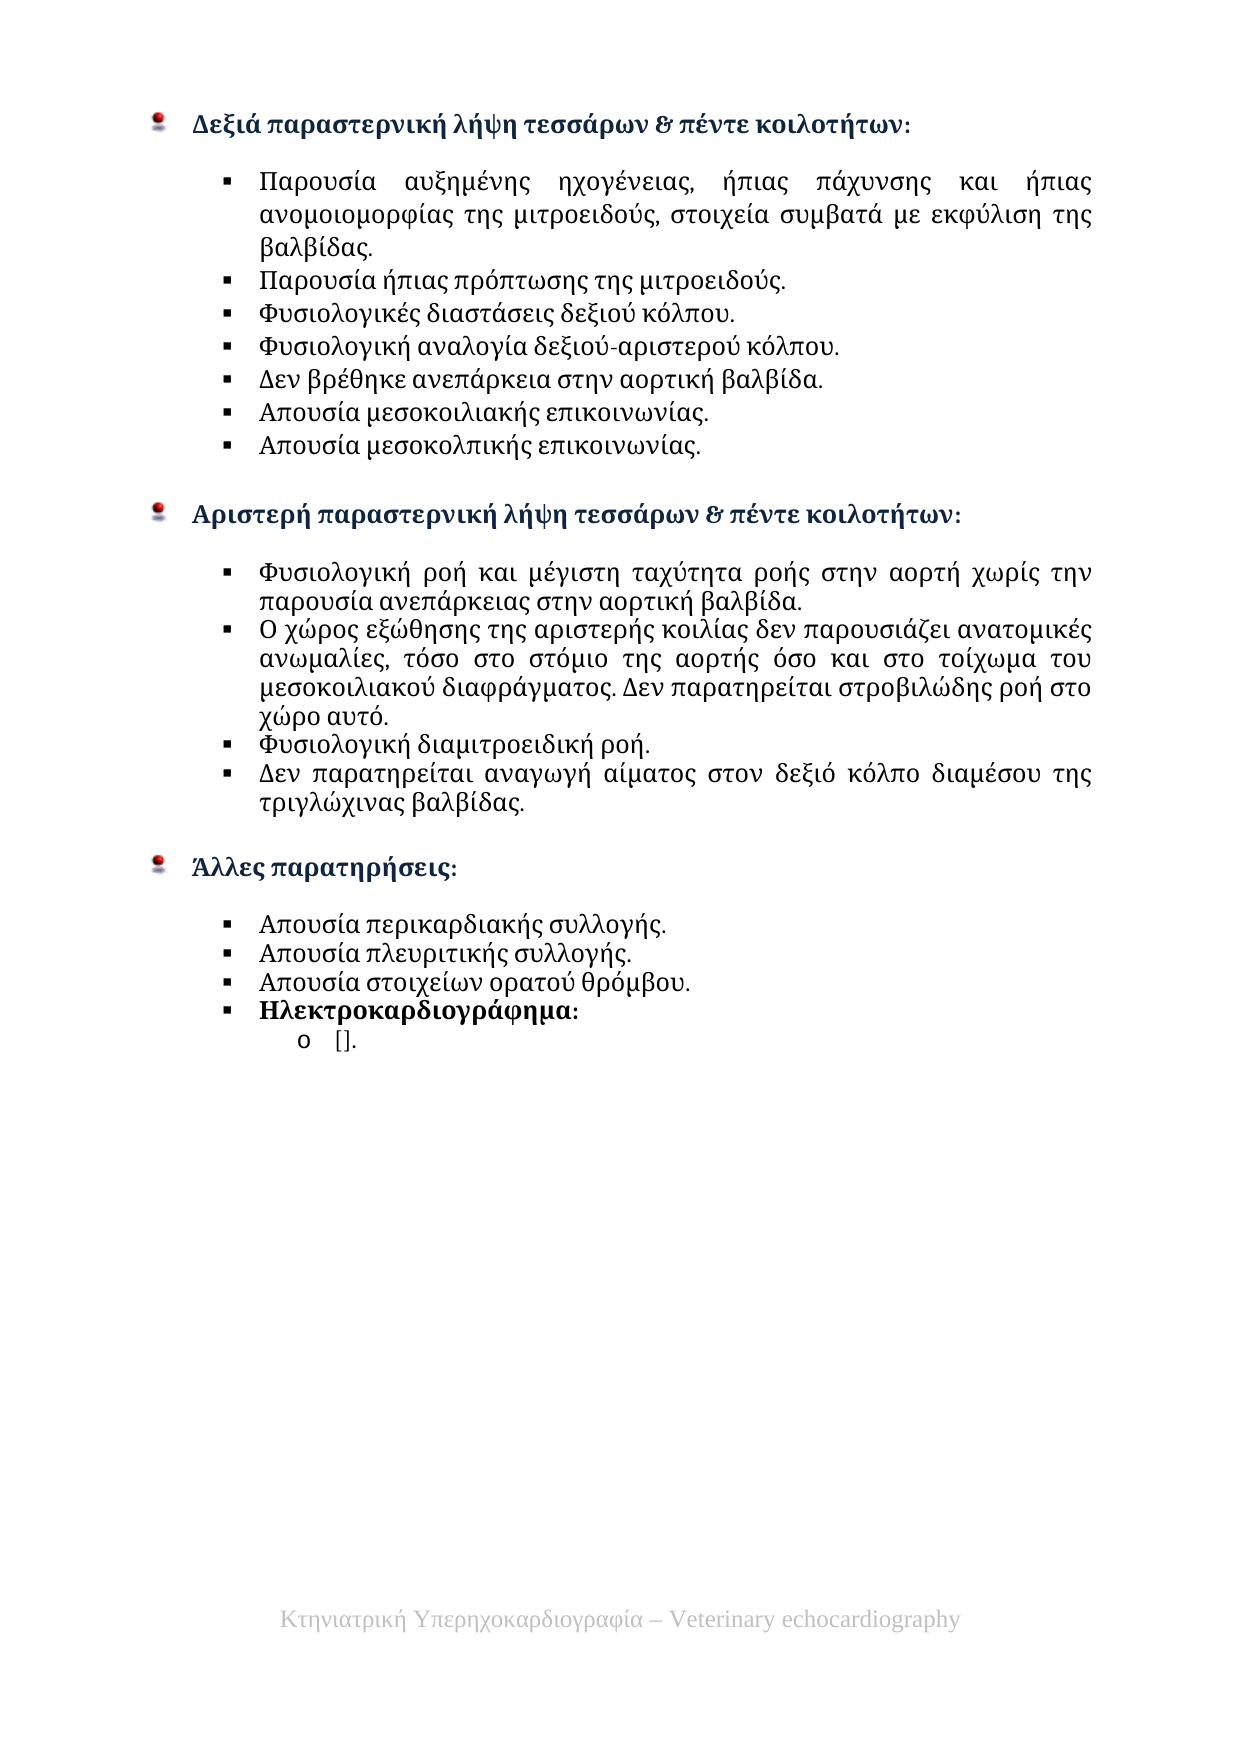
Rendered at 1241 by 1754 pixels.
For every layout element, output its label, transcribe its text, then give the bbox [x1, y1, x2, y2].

list Ηλεκτροκαρδιογράφημα: [221, 997, 1092, 1026]
list Απουσία στοιχείων ορατού θρόμβου. [221, 968, 1092, 997]
list Φυσιολογική ροή και μέγιστη ταχύτητα ροής στην αορτή χωρίς την παρουσία ανεπάρκειας στην αορτική βαλβίδα. [221, 559, 1092, 616]
list Παρουσία αυξημένης ηχογένειας, ήπιας πάχυνσης και ήπιας ανομοιομορφίας της μιτροειδούς, στοιχεία συμβατά με εκφύλιση της βαλβίδας. [221, 168, 1092, 263]
list []. [296, 1026, 1092, 1056]
text Δεξιά παραστερνική λήψη τεσσάρων & πέντε κοιλοτήτων: [148, 103, 1092, 139]
list Φυσιολογική διαμιτροειδική ροή. [221, 731, 1092, 760]
list Φυσιολογική αναλογία δεξιού-αριστερού κόλπου. [221, 333, 1092, 362]
list Απουσία μεσοκολπικής επικοινωνίας. [221, 432, 1092, 461]
list Δεν βρέθηκε ανεπάρκεια στην αορτική βαλβίδα. [221, 366, 1092, 395]
list Απουσία μεσοκοιλιακής επικοινωνίας. [221, 399, 1092, 428]
text Άλλες παρατηρήσεις: [148, 846, 1092, 882]
text Αριστερή παραστερνική λήψη τεσσάρων & πέντε κοιλοτήτων: [148, 494, 1092, 530]
list Απουσία περικαρδιακής συλλογής. [221, 911, 1092, 940]
list Φυσιολογικές διαστάσεις δεξιού κόλπου. [221, 300, 1092, 329]
picture [147, 494, 170, 524]
list Απουσία πλευριτικής συλλογής. [221, 940, 1092, 968]
list Παρουσία ήπιας πρόπτωσης της μιτροειδούς. [221, 267, 1092, 296]
list Δεν παρατηρείται αναγωγή αίματος στον δεξιό κόλπο διαμέσου της τριγλώχινας βαλβίδας. [221, 760, 1092, 817]
list Ο χώρος εξώθησης της αριστερής κοιλίας δεν παρουσιάζει ανατομικές ανωμαλίες, τόσο στο στόμιο της αορτής όσο και στο τοίχωμα του μεσοκοιλιακού διαφράγματος. Δεν παρατηρείται στροβιλώδης ροή στο χώρο αυτό. [221, 616, 1092, 731]
picture [147, 103, 170, 134]
picture [147, 846, 170, 876]
